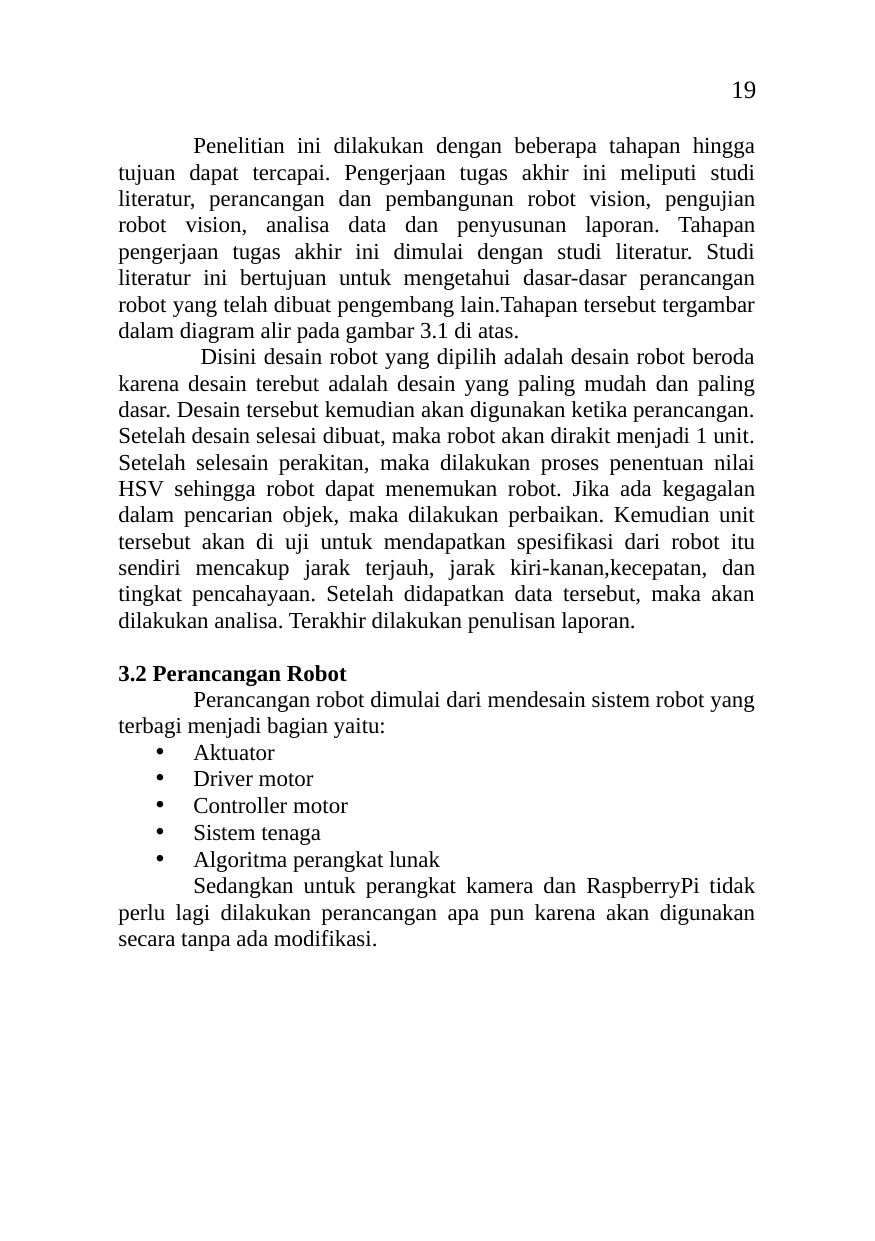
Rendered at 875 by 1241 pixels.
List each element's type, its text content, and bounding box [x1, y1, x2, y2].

list Aktuator [156, 739, 756, 765]
list Algoritma perangkat lunak [156, 846, 756, 872]
text 3.2 Perancangan Robot [118, 659, 756, 686]
list Controller motor [156, 792, 756, 819]
list Sistem tenaga [156, 819, 756, 846]
text Perancangan robot dimulai dari mendesain sistem robot yang terbagi menjadi bagian yaitu: [118, 686, 756, 739]
text Sedangkan untuk perangkat kamera dan RaspberryPi tidak perlu lagi dilakukan perancangan apa pun karena akan digunakan secara tanpa ada modifikasi. [118, 872, 756, 952]
text Penelitian ini dilakukan dengan beberapa tahapan hingga tujuan dapat tercapai. Pengerjaan tugas akhir ini meliputi studi literatur, perancangan dan pembangunan robot vision, pengujian robot vision, analisa data dan penyusunan laporan. Tahapan pengerjaan tugas akhir ini dimulai dengan studi literatur. Studi literatur ini bertujuan untuk mengetahui dasar-dasar perancangan robot yang telah dibuat pengembang lain.Tahapan tersebut tergambar dalam diagram alir pada gambar 3.1 di atas. [118, 132, 756, 343]
list Driver motor [156, 765, 756, 792]
text Disini desain robot yang dipilih adalah desain robot beroda karena desain terebut adalah desain yang paling mudah dan paling dasar. Desain tersebut kemudian akan digunakan ketika perancangan. Setelah desain selesai dibuat, maka robot akan dirakit menjadi 1 unit. Setelah selesain perakitan, maka dilakukan proses penentuan nilai HSV sehingga robot dapat menemukan robot. Jika ada kegagalan dalam pencarian objek, maka dilakukan perbaikan. Kemudian unit tersebut akan di uji untuk mendapatkan spesifikasi dari robot itu sendiri mencakup jarak terjauh, jarak kiri-kanan,kecepatan, dan tingkat pencahayaan. Setelah didapatkan data tersebut, maka akan dilakukan analisa. Terakhir dilakukan penulisan laporan. [118, 343, 756, 633]
